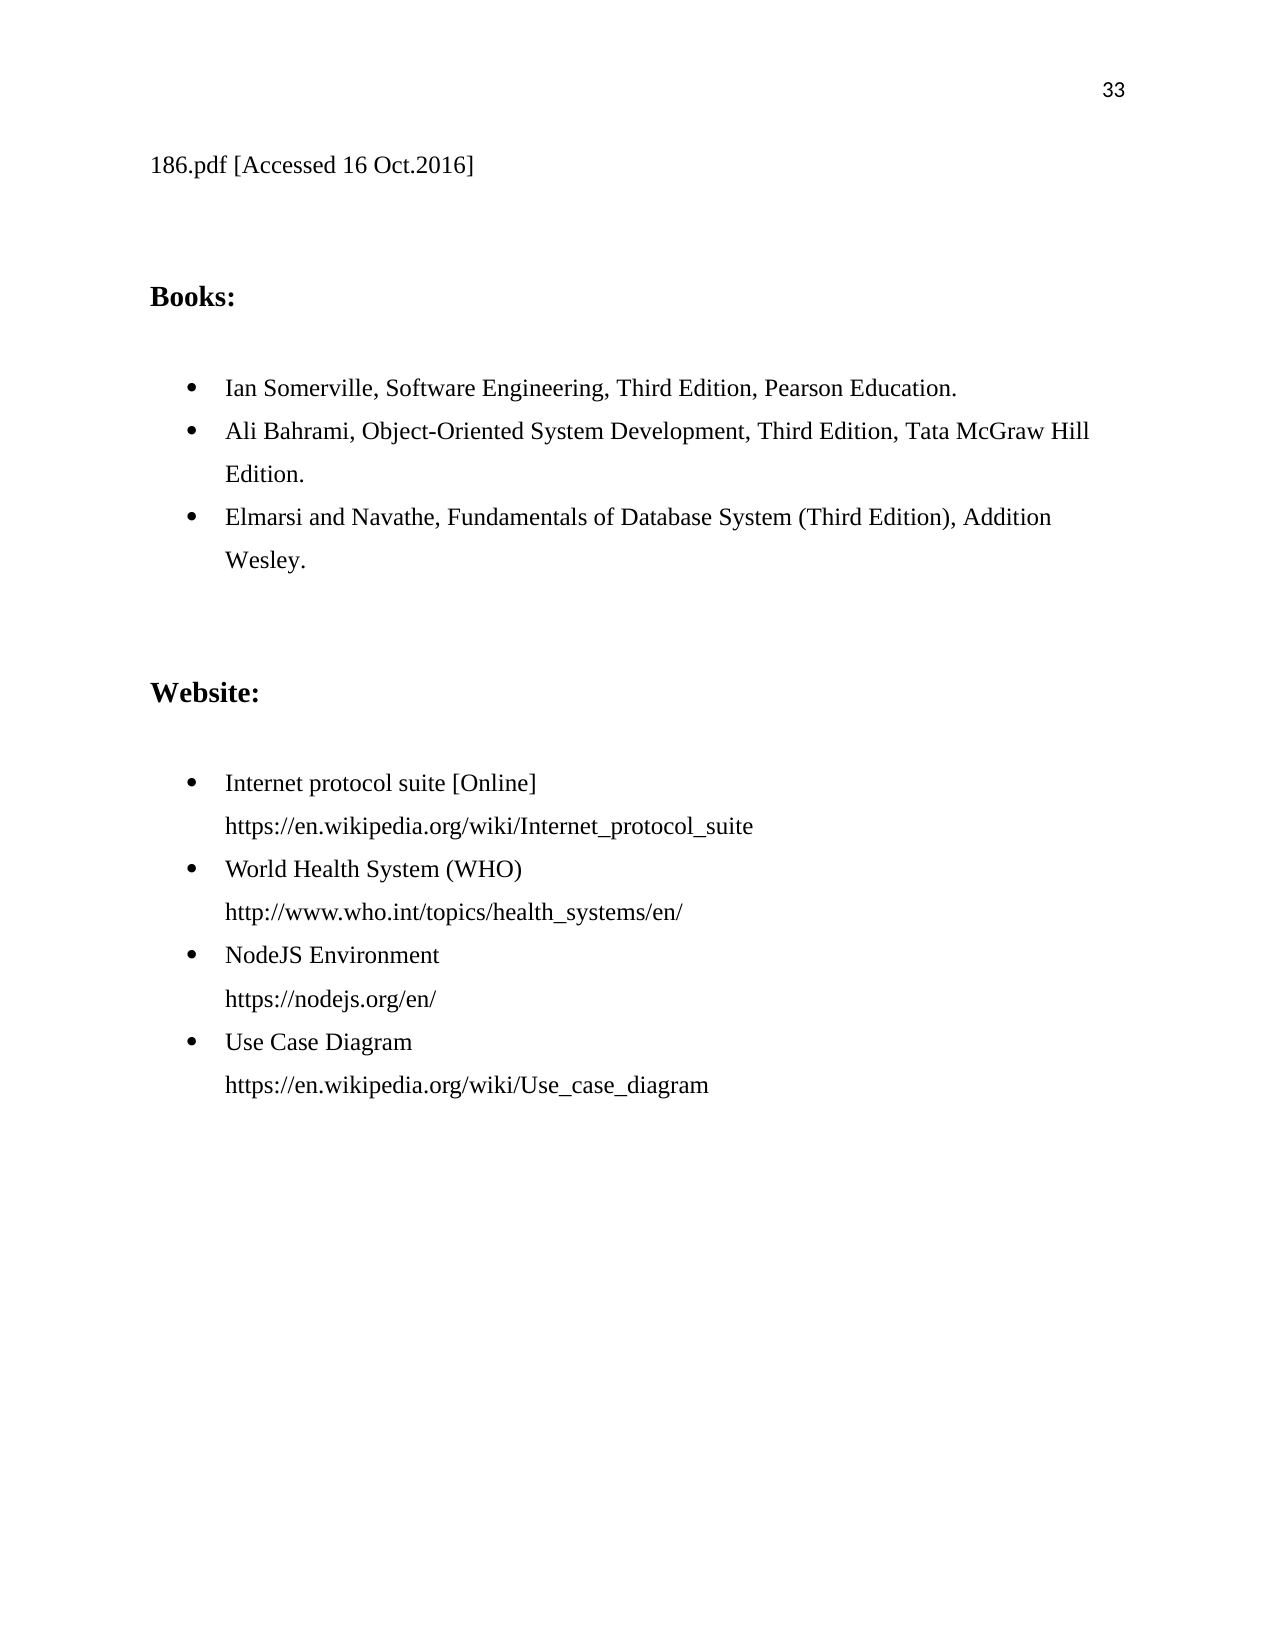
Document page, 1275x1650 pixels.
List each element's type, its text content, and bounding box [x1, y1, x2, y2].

list Ian Somerville, Software Engineering, Third Edition, Pearson Education. [187, 373, 1125, 402]
list Ali Bahrami, Object-Oriented System Development, Third Edition, Tata McGraw Hill Edition. [187, 416, 1125, 488]
list Internet protocol suite [Online] [187, 768, 1125, 797]
text 186.pdf [Accessed 16 Oct.2016] [150, 150, 1125, 179]
list https://en.wikipedia.org/wiki/Use_case_diagram [225, 1070, 1125, 1099]
list NodeJS Environment [187, 941, 1125, 969]
list Use Case Diagram [187, 1027, 1125, 1056]
list https://en.wikipedia.org/wiki/Internet_protocol_suite [225, 811, 1125, 840]
text Books: [150, 279, 1125, 313]
list World Health System (WHO) [187, 854, 1125, 883]
list https://nodejs.org/en/ [225, 984, 1125, 1012]
text http://www.who.int/topics/health_systems/en/ [225, 897, 1125, 926]
text Website: [150, 675, 1125, 708]
list Elmarsi and Navathe, Fundamentals of Database System (Third Edition), Addition Wesley. [187, 502, 1125, 574]
